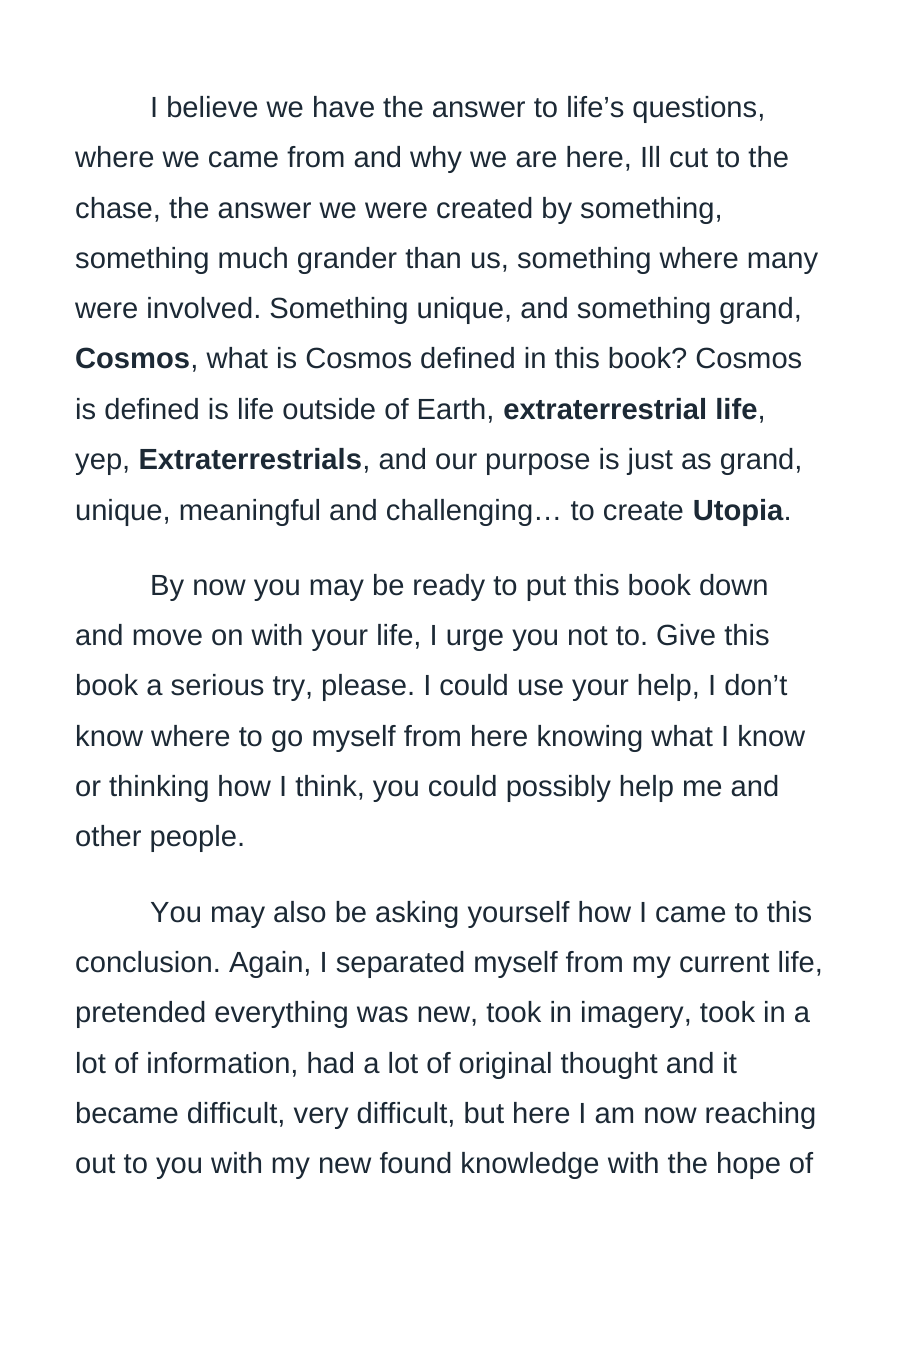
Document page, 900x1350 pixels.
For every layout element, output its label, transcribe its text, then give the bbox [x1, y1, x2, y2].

text By now you may be ready to put this book down and move on with your life, I urge you not to. Give this book a serious try, please. I could use your help, I don’t know where to go myself from here knowing what I know or thinking how I think, you could possibly help me and other people. [75, 568, 825, 853]
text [75, 895, 825, 1180]
text I believe we have the answer to life’s questions, where we came from and why we are here, Ill cut to the chase, the answer we were created by something, something much grander than us, something where many were involved. Something unique, and something grand, Cosmos, what is Cosmos defined in this book? Cosmos is defined is life outside of Earth, extraterrestrial life, yep, Extraterrestrials, and our purpose is just as grand, unique, meaningful and challenging… to create Utopia. [75, 90, 825, 526]
